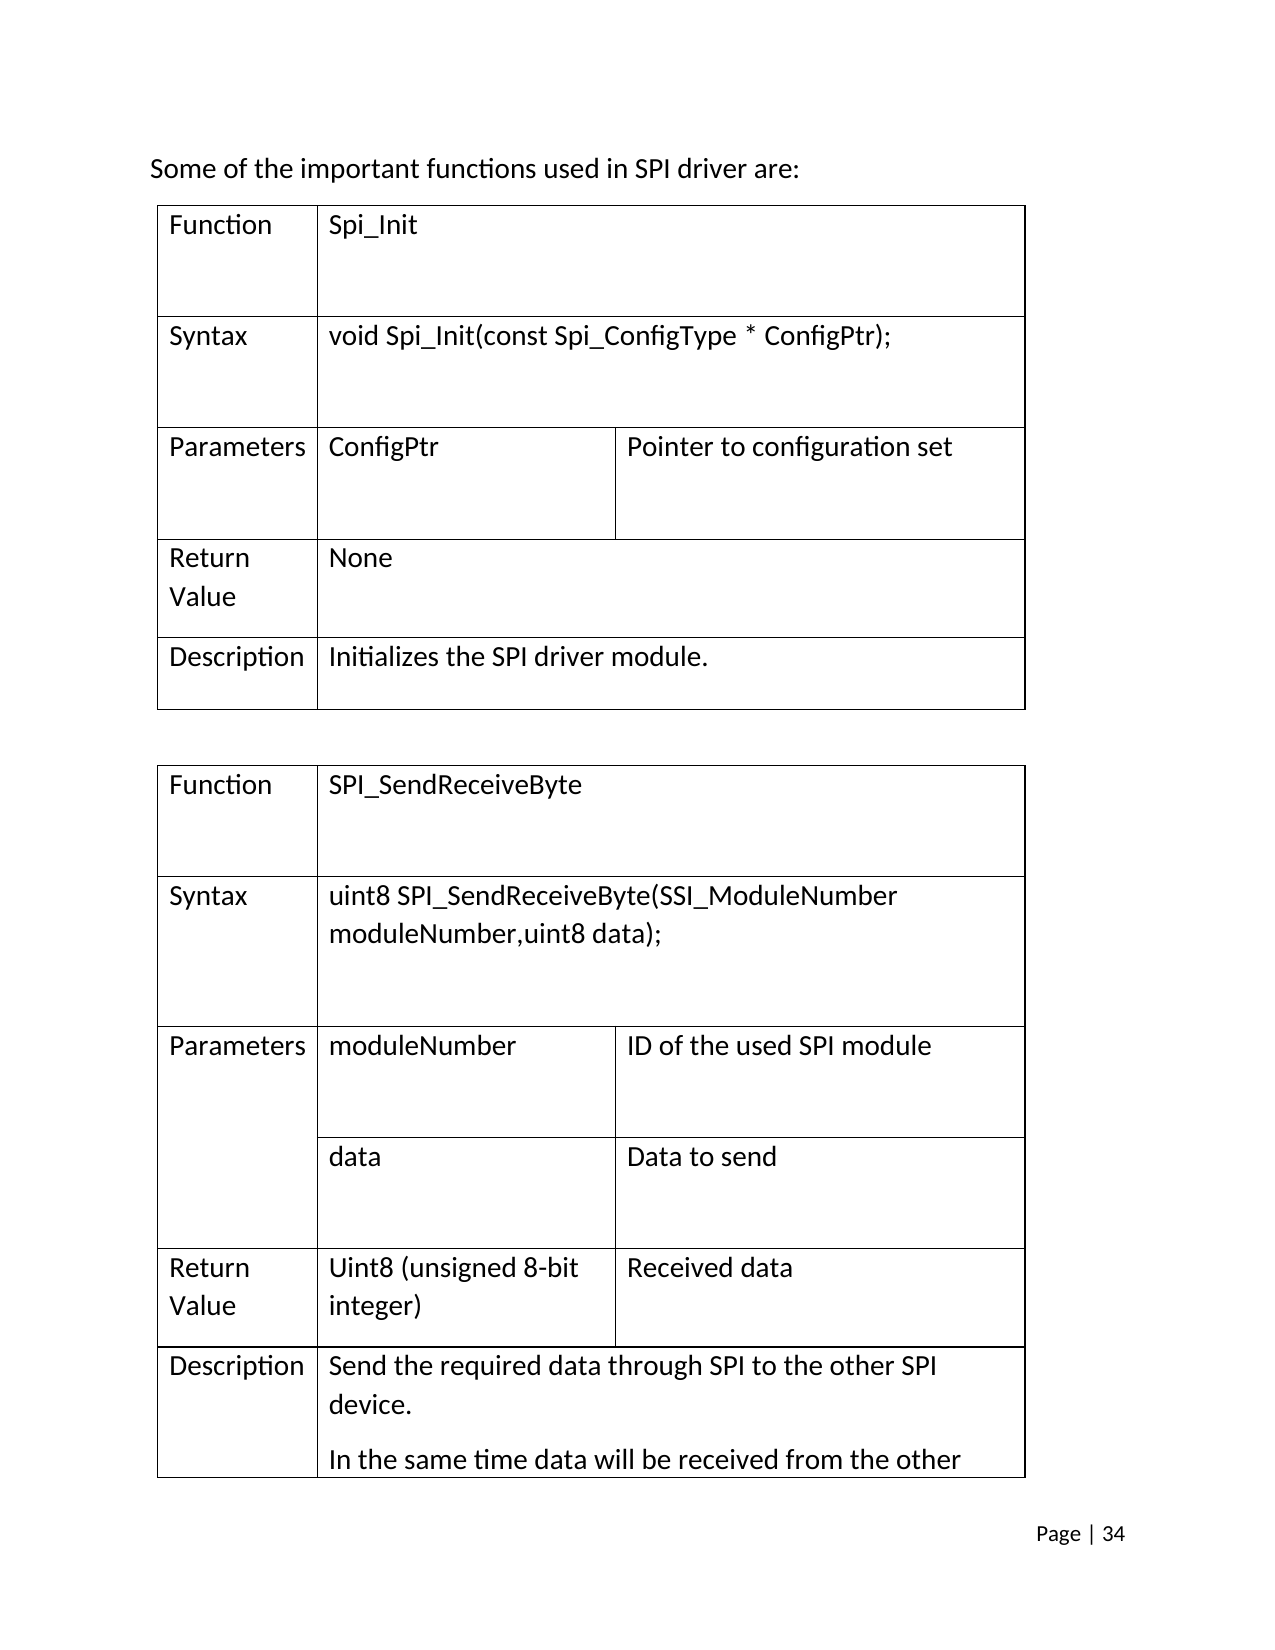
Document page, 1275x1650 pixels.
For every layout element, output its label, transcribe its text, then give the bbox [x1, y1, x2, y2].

table_header Function [158, 766, 317, 876]
table_header Function [158, 206, 317, 316]
text Some of the important functions used in SPI driver are: [150, 150, 1125, 186]
table_header SPI_SendReceiveByte [318, 766, 1024, 876]
table_cell Parameters [158, 428, 317, 538]
table_cell Description [158, 638, 317, 709]
table_cell Uint8 (unsigned 8-bit integer) [318, 1249, 615, 1346]
table_cell void Spi_Init(const Spi_ConfigType * ConfigPtr); [318, 317, 1024, 427]
table_cell [318, 483, 615, 538]
table_cell ConfigPtr [318, 428, 615, 483]
table_cell [616, 483, 1024, 538]
table_cell ID of the used SPI module [616, 1027, 1024, 1137]
table_cell Syntax [158, 317, 317, 427]
table_cell uint8 SPI_SendReceiveByte(SSI_ModuleNumber moduleNumber,uint8 data); [318, 877, 1024, 1026]
table_cell Pointer to configuration set [616, 428, 1024, 483]
table_cell Data to send [616, 1138, 1024, 1192]
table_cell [318, 1348, 1024, 1477]
table_cell data [318, 1138, 615, 1192]
table_cell Received data [616, 1249, 1024, 1346]
table_cell [318, 1192, 615, 1248]
table_cell Return Value [158, 540, 317, 637]
table_cell moduleNumber [318, 1027, 615, 1137]
table_cell [616, 1192, 1024, 1248]
table_cell Return Value [158, 1249, 317, 1346]
table_header Spi_Init [318, 206, 1024, 316]
table_cell None [318, 540, 1024, 637]
table_cell Description [158, 1348, 317, 1477]
table_cell Parameters [158, 1027, 317, 1248]
table_cell Syntax [158, 877, 317, 1026]
table_cell Initializes the SPI driver module. [318, 638, 1024, 709]
